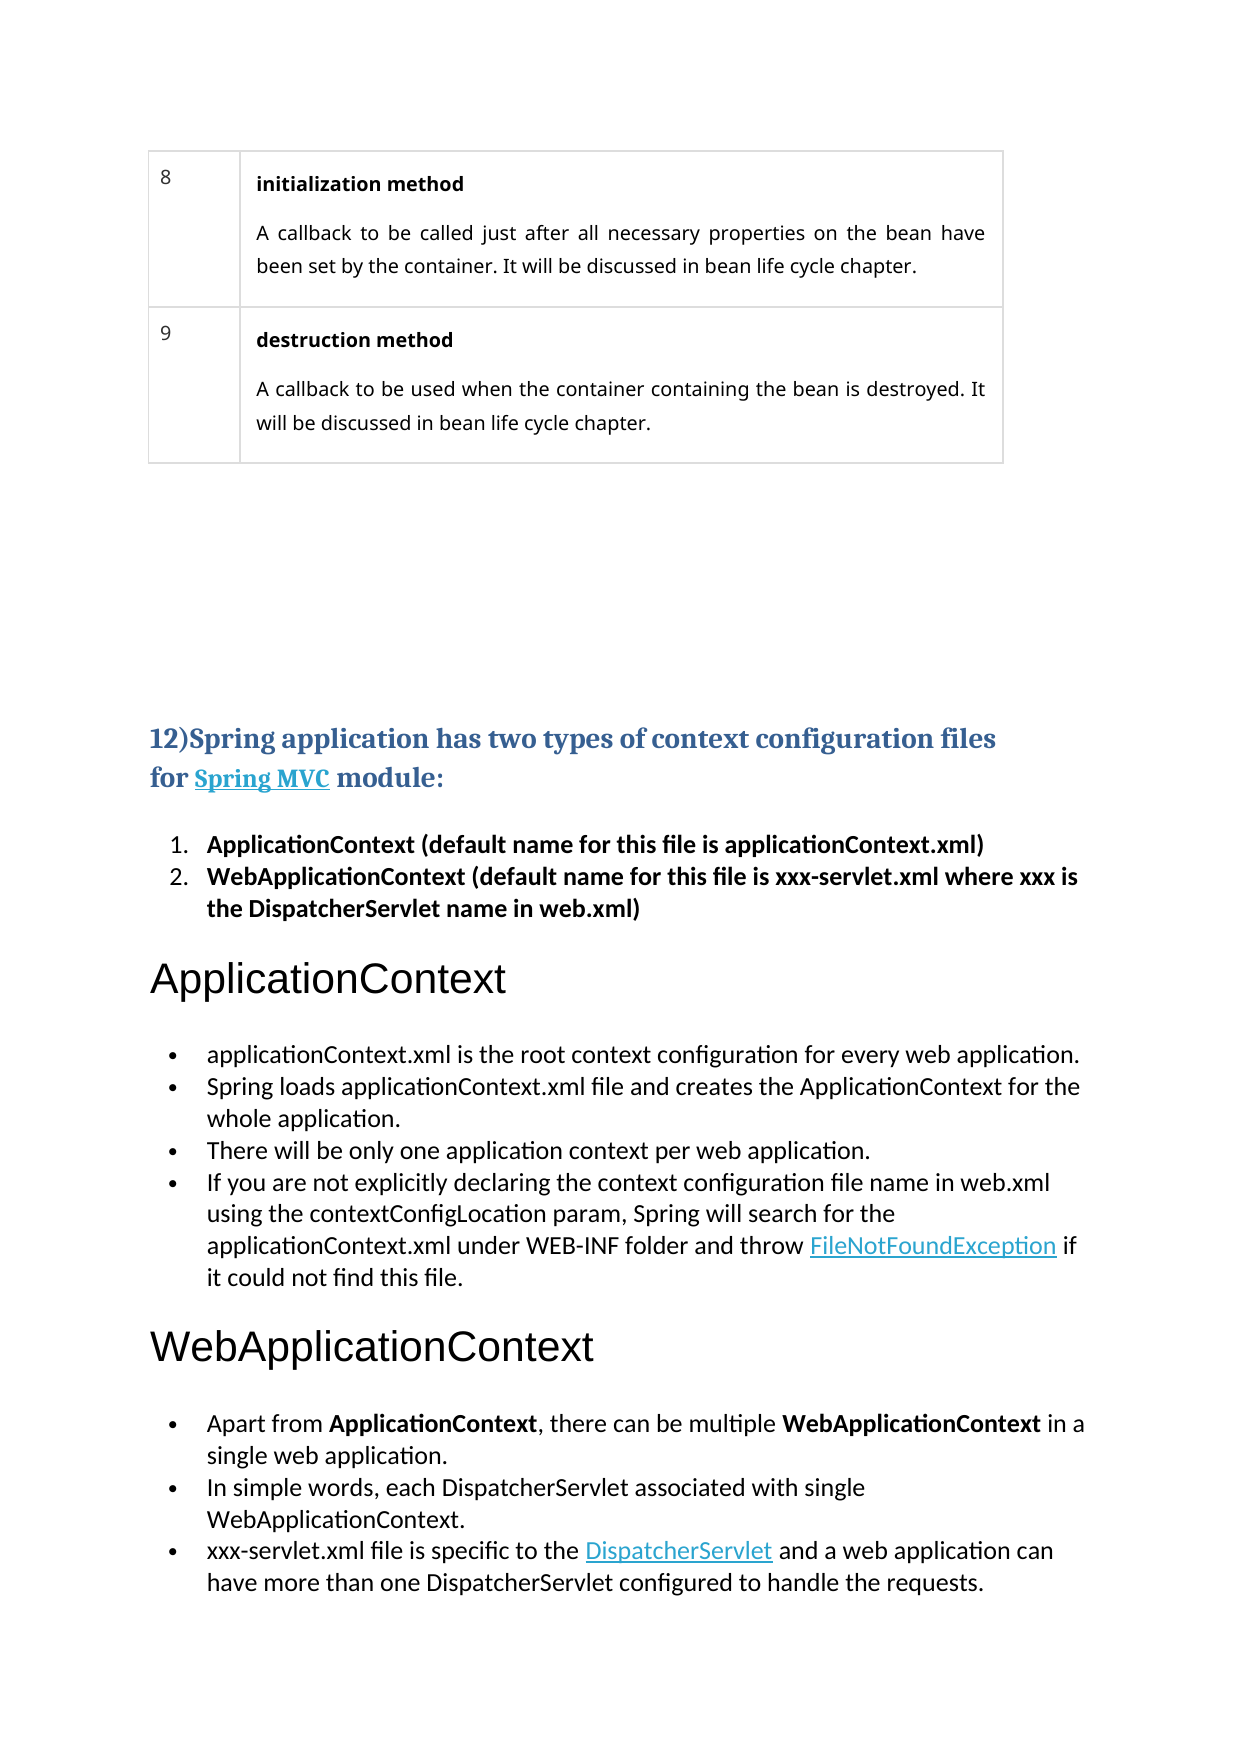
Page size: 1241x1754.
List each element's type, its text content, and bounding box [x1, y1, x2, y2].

subtitle 12)Spring application has two types of context configuration files for Spring MVC module: [150, 722, 1090, 794]
list ApplicationContext (default name for this file is applicationContext.xml) [169, 828, 1090, 860]
subtitle ApplicationContext [150, 953, 1090, 1002]
list applicationContext.xml is the root context configuration for every web application. [169, 1038, 1090, 1070]
table_cell initialization method A callback to be called just after all necessary properties on the bean have been set by the container. It will be discussed in bean life cycle chapter. [241, 152, 1002, 306]
list In simple words, each DispatcherServlet associated with single WebApplicationContext. [169, 1471, 1090, 1534]
list If you are not explicitly declaring the context configuration file name in web.xml using the contextConfigLocation param, Spring will search for the applicationContext.xml under WEB-INF folder and throw FileNotFoundException if it could not find this file. [169, 1166, 1090, 1293]
table_cell 8 [149, 152, 239, 306]
list Apart from ApplicationContext, there can be multiple WebApplicationContext in a single web application. [169, 1407, 1090, 1471]
list xxx-servlet.xml file is specific to the DispatcherServlet and a web application can have more than one DispatcherServlet configured to handle the requests. [169, 1534, 1090, 1598]
list There will be only one application context per web application. [169, 1134, 1090, 1166]
table_cell destruction method A callback to be used when the container containing the bean is destroyed. It will be discussed in bean life cycle chapter. [241, 308, 1002, 462]
table_cell 9 [149, 308, 239, 462]
list WebApplicationContext (default name for this file is xxx-servlet.xml where xxx is the DispatcherServlet name in web.xml) [169, 860, 1090, 924]
subtitle WebApplicationContext [150, 1322, 1090, 1371]
list Spring loads applicationContext.xml file and creates the ApplicationContext for the whole application. [169, 1070, 1090, 1134]
